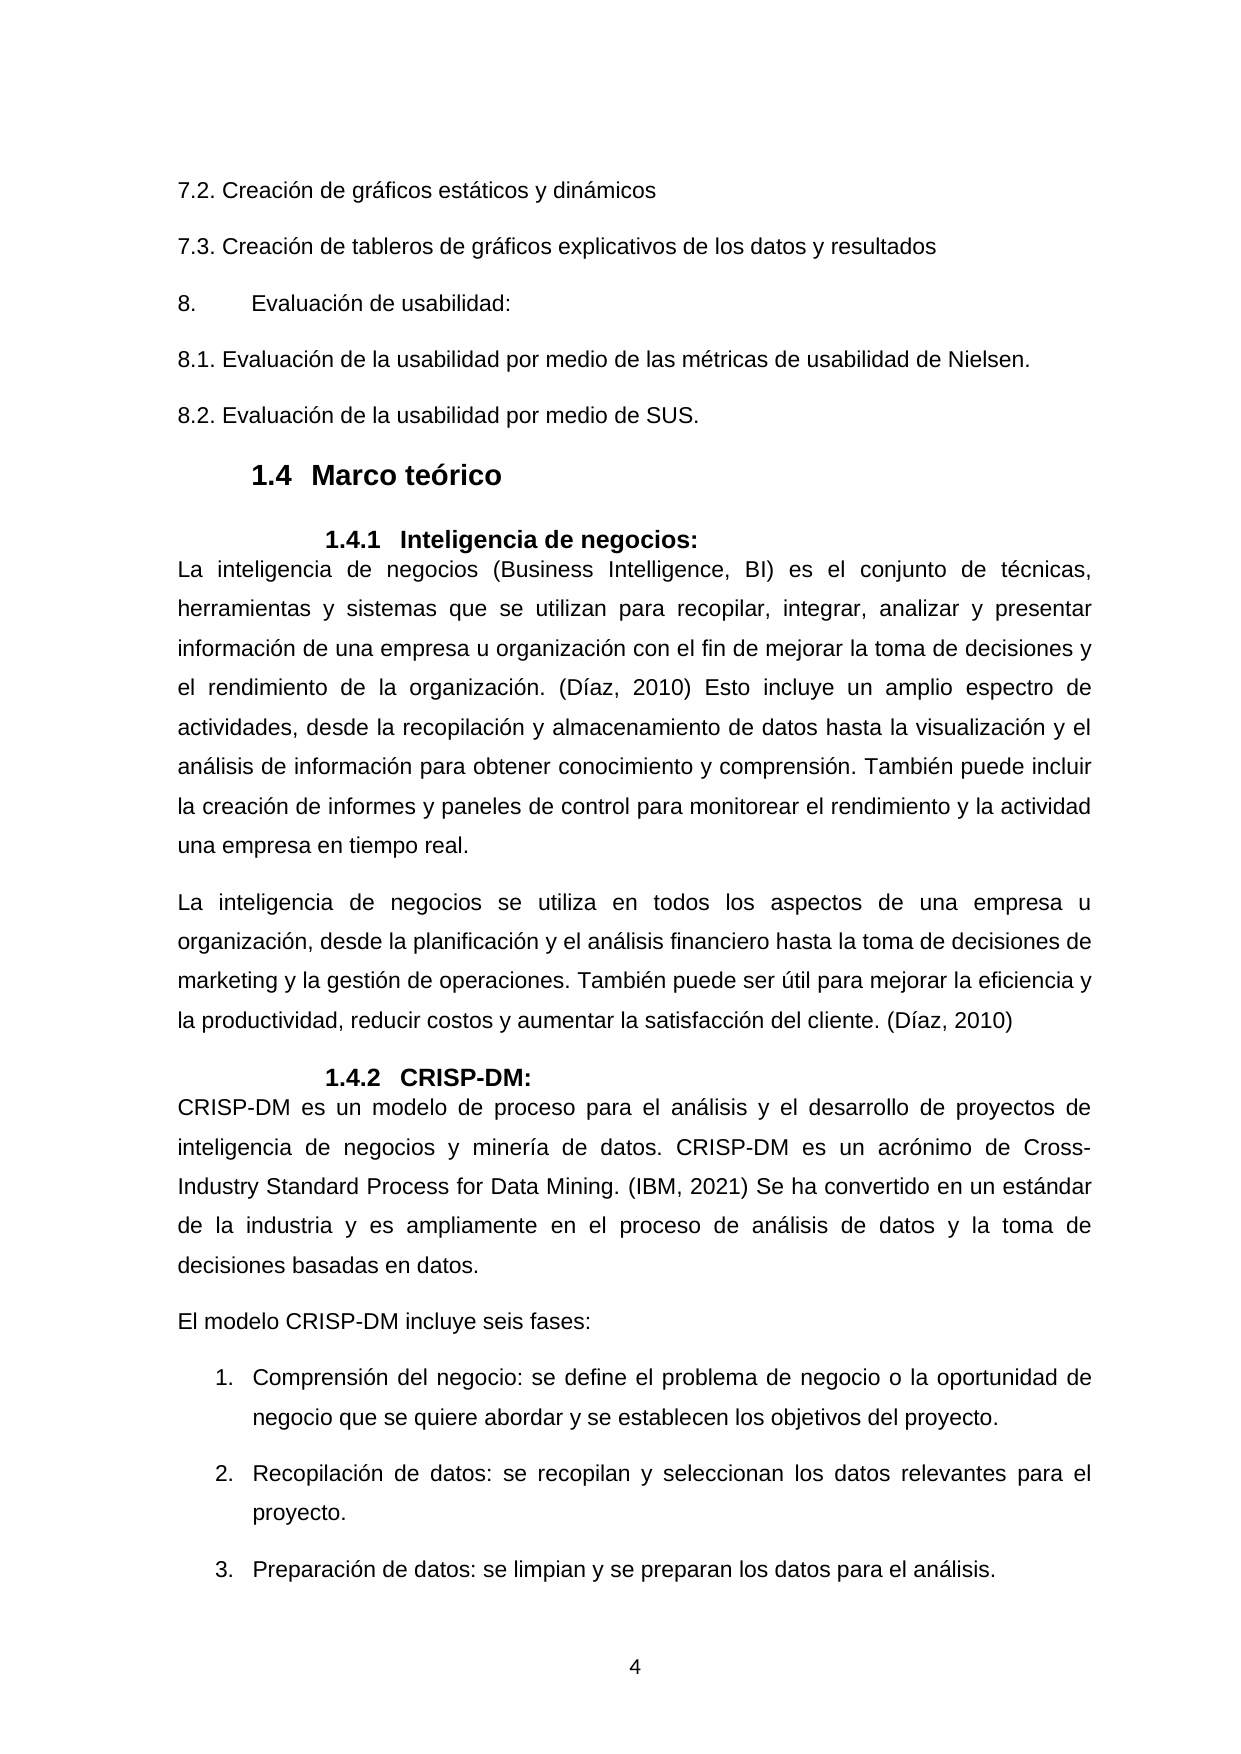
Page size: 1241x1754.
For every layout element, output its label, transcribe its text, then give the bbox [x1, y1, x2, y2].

text Marco teórico [251, 458, 1092, 491]
text La inteligencia de negocios se utiliza en todos los aspectos de una empresa u organización, desde la planificación y el análisis financiero hasta la toma de decisiones de marketing y la gestión de operaciones. También puede ser útil para mejorar la eficiencia y la productividad, reducir costos y aumentar la satisfacción del cliente. [177, 888, 1092, 1033]
list Preparación de datos: se limpian y se preparan los datos para el análisis. [215, 1556, 1092, 1582]
text 8.1. Evaluación de la usabilidad por medio de las métricas de usabilidad de Nielsen. [177, 346, 1092, 372]
text Inteligencia de negocios: [325, 525, 1092, 554]
text 8. Evaluación de usabilidad: [177, 289, 1092, 316]
list Comprensión del negocio: se define el problema de negocio o la oportunidad de negocio que se quiere abordar y se establecen los objetivos del proyecto. [215, 1364, 1092, 1430]
text El modelo CRISP-DM incluye seis fases: [177, 1308, 1092, 1334]
text La inteligencia de negocios (Business Intelligence, BI) es el conjunto de técnicas, herramientas y sistemas que se utilizan para recopilar, integrar, analizar y presentar información de una empresa u organización con el fin de mejorar la toma de decisiones y el rendimiento de la organización. Esto incluye un amplio espectro de actividades, desde la recopilación y almacenamiento de datos hasta la visualización y el análisis de información para obtener conocimiento y comprensión. También puede incluir la creación de informes y paneles de control para monitorear el rendimiento y la actividad una empresa en tiempo real. [177, 556, 1092, 859]
text 8.2. Evaluación de la usabilidad por medio de SUS. [177, 402, 1092, 428]
text CRISP-DM: [325, 1063, 1092, 1092]
text 7.3. Creación de tableros de gráficos explicativos de los datos y resultados [177, 233, 1092, 260]
list Recopilación de datos: se recopilan y seleccionan los datos relevantes para el proyecto. [215, 1460, 1092, 1526]
text CRISP-DM es un modelo de proceso para el análisis y el desarrollo de proyectos de inteligencia de negocios y minería de datos. CRISP-DM es un acrónimo de Cross-Industry Standard Process for Data Mining. Se ha convertido en un estándar de la industria y es ampliamente en el proceso de análisis de datos y la toma de decisiones basadas en datos. [177, 1094, 1092, 1278]
text 7.2. Creación de gráficos estáticos y dinámicos [177, 177, 1092, 203]
